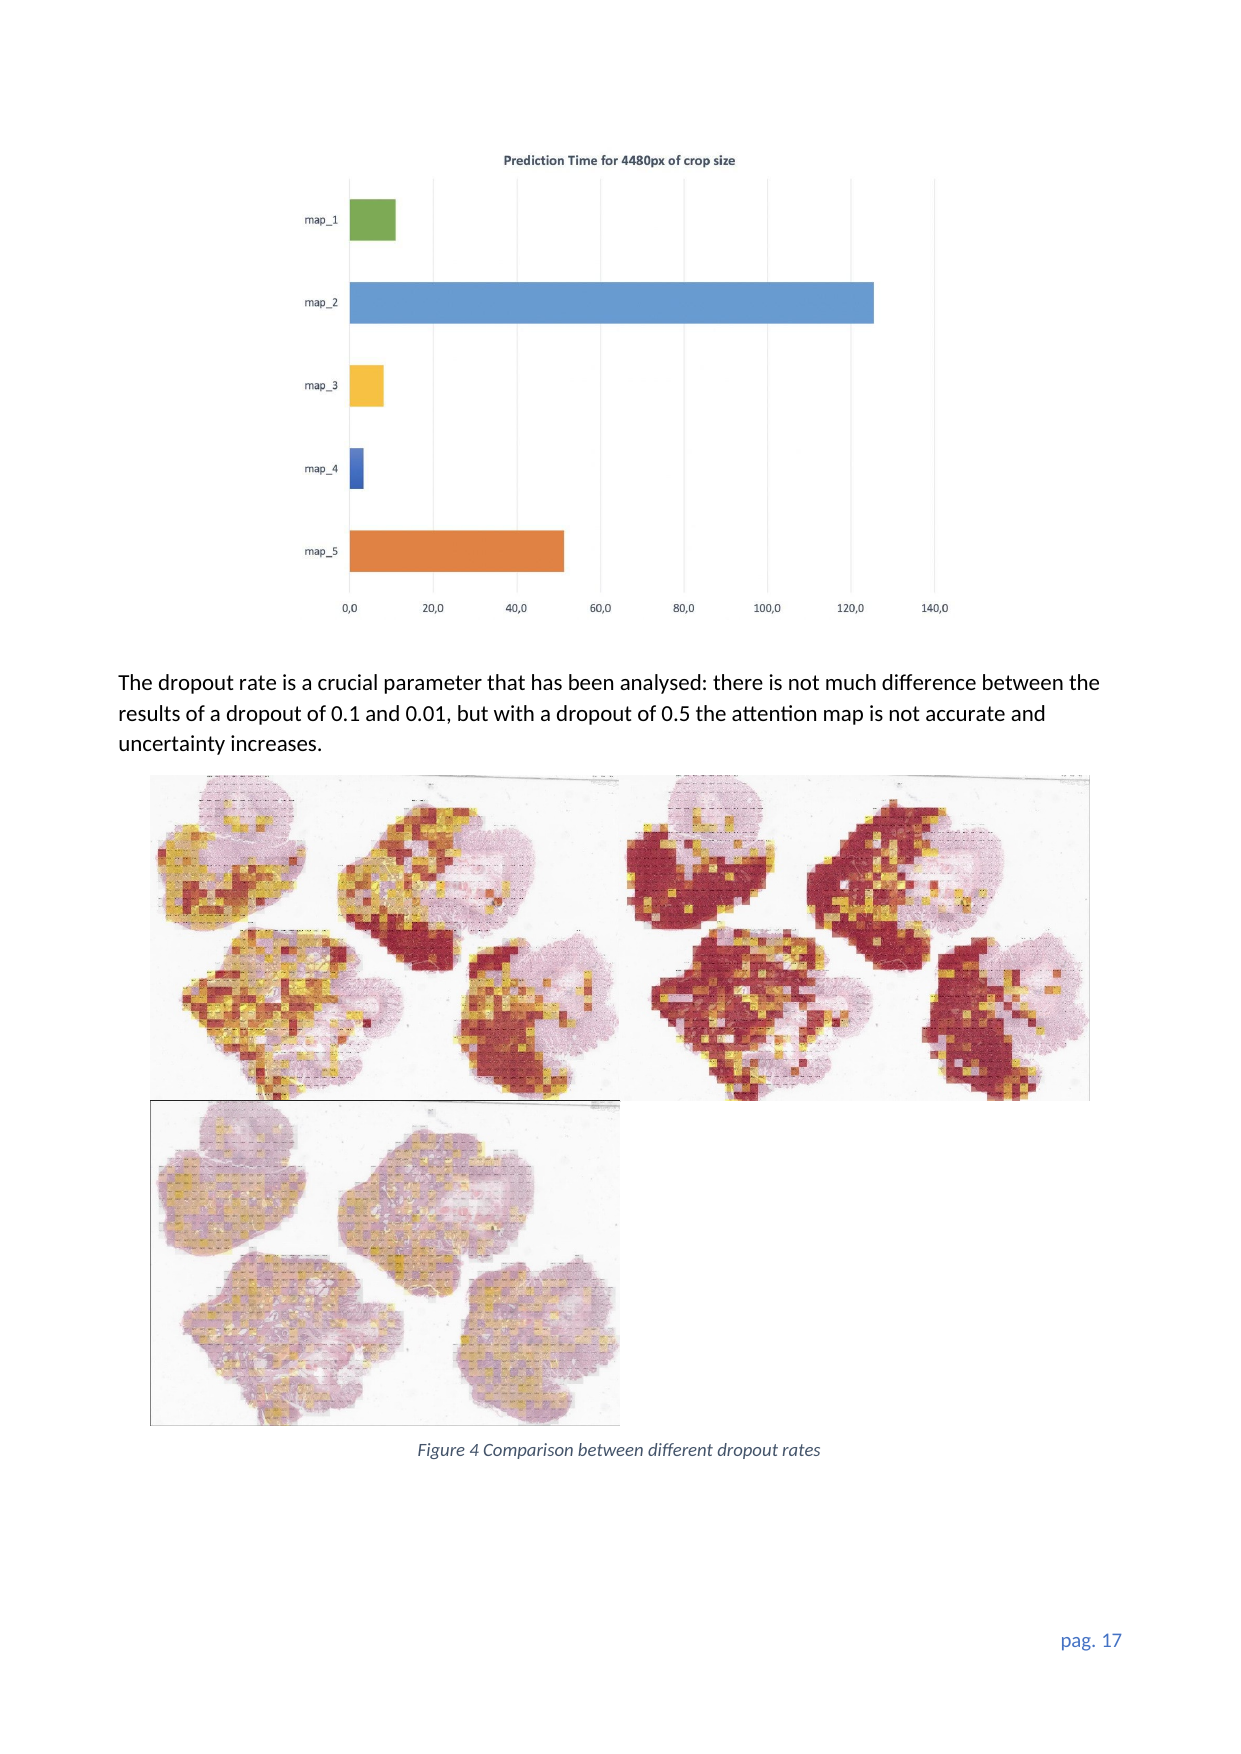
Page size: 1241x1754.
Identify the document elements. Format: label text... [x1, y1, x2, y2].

text The dropout rate is a crucial parameter that has been analysed: there is not much difference between the results of a dropout of 0.1 and 0.01, but with a dropout of 0.5 the attention map is not accurate and uncertainty increases. [118, 668, 1122, 757]
picture [285, 147, 955, 620]
picture [150, 775, 1090, 1426]
